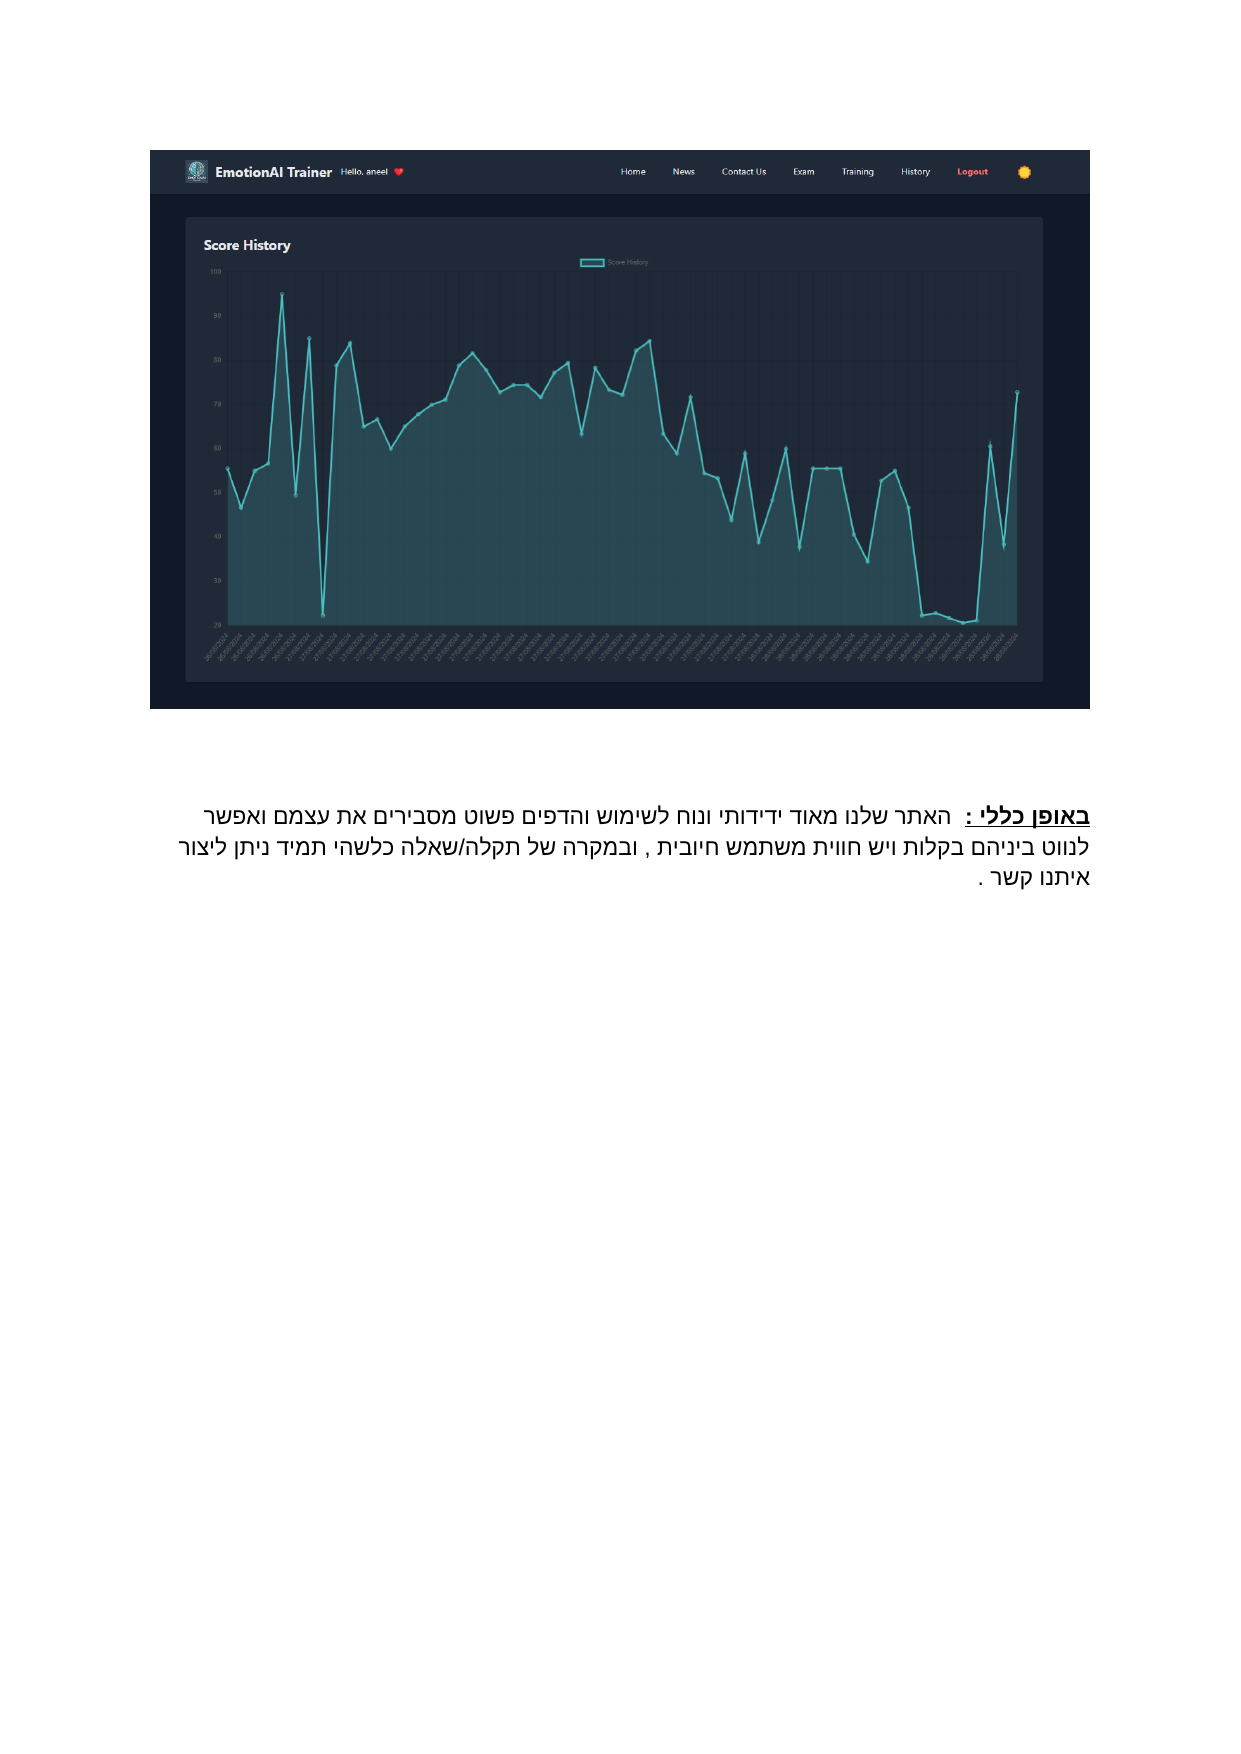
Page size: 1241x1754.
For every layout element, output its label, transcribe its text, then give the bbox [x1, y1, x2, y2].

text באופן כללי : האתר שלנו מאוד ידידותי ונוח לשימוש והדפים פשוט מסבירים את עצמם ואפשר לנווט ביניהם בקלות ויש חווית משתמש חיובית , ובמקרה של תקלה/שאלה כלשהי תמיד ניתן ליצור איתנו קשר . [150, 803, 1090, 890]
picture [150, 150, 1090, 709]
